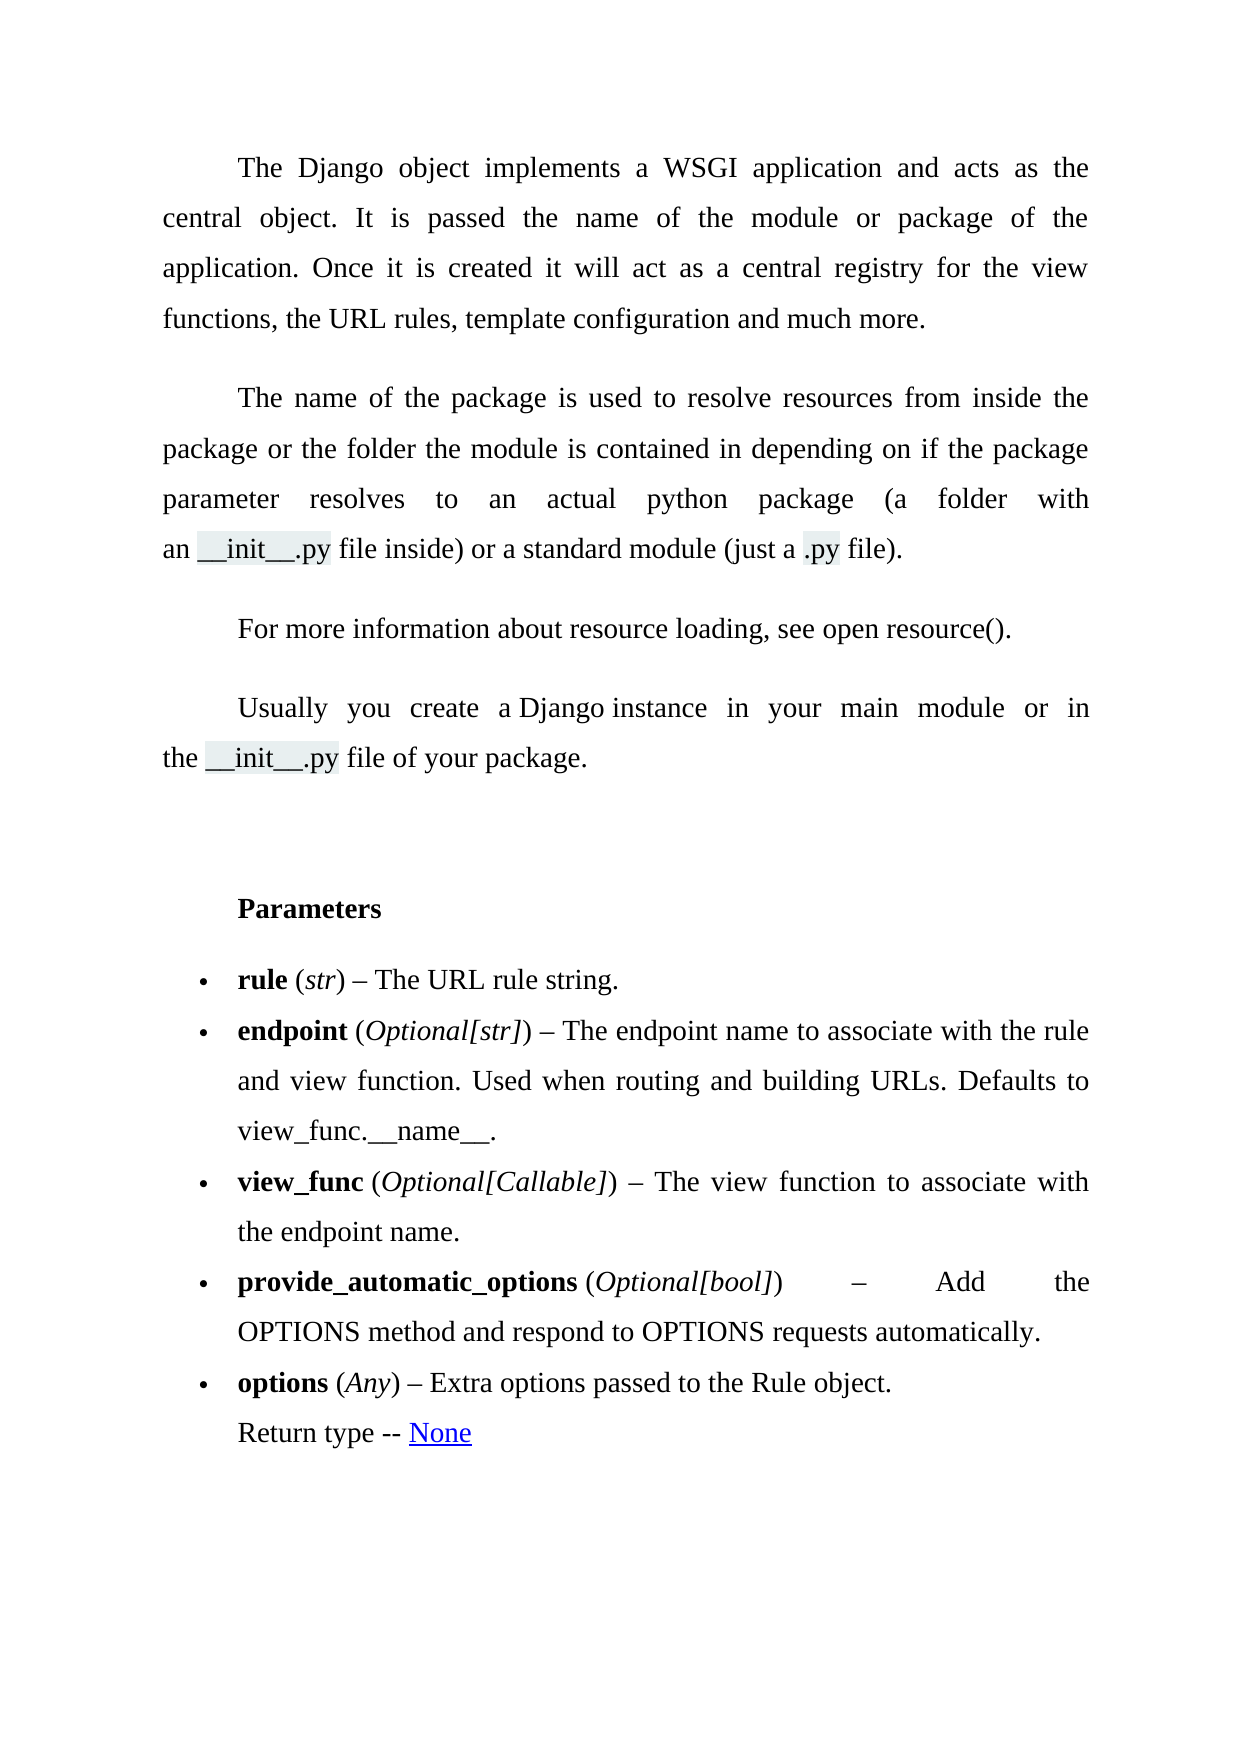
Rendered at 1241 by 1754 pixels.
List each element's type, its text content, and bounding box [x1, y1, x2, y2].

list endpoint (Optional[str]) – The endpoint name to associate with the rule and view function. Used when routing and building URLs. Defaults to view_func.__name__. [200, 1013, 1090, 1147]
list options (Any) – Extra options passed to the Rule object. [200, 1365, 1090, 1398]
text Parameters [237, 891, 1090, 925]
text For more information about resource loading, see open resource(). [162, 611, 1090, 644]
list provide_automatic_options (Optional[bool]) – Add the OPTIONS method and respond to OPTIONS requests automatically. [200, 1264, 1090, 1348]
text The Django object implements a WSGI application and acts as the central object. It is passed the name of the module or package of the application. Once it is created it will act as a central registry for the view functions, the URL rules, template configuration and much more. [162, 150, 1090, 334]
list rule (str) – The URL rule string. [200, 962, 1090, 996]
text Return type -- None [237, 1415, 1090, 1449]
text The name of the package is used to resolve resources from inside the package or the folder the module is contained in depending on if the package parameter resolves to an actual python package (a folder with an __init__.py file inside) or a standard module (just a .py file). [162, 380, 1090, 565]
text Usually you create a Django instance in your main module or in the __init__.py file of your package. [162, 690, 1090, 774]
list view_func (Optional[Callable]) – The view function to associate with the endpoint name. [200, 1164, 1090, 1247]
